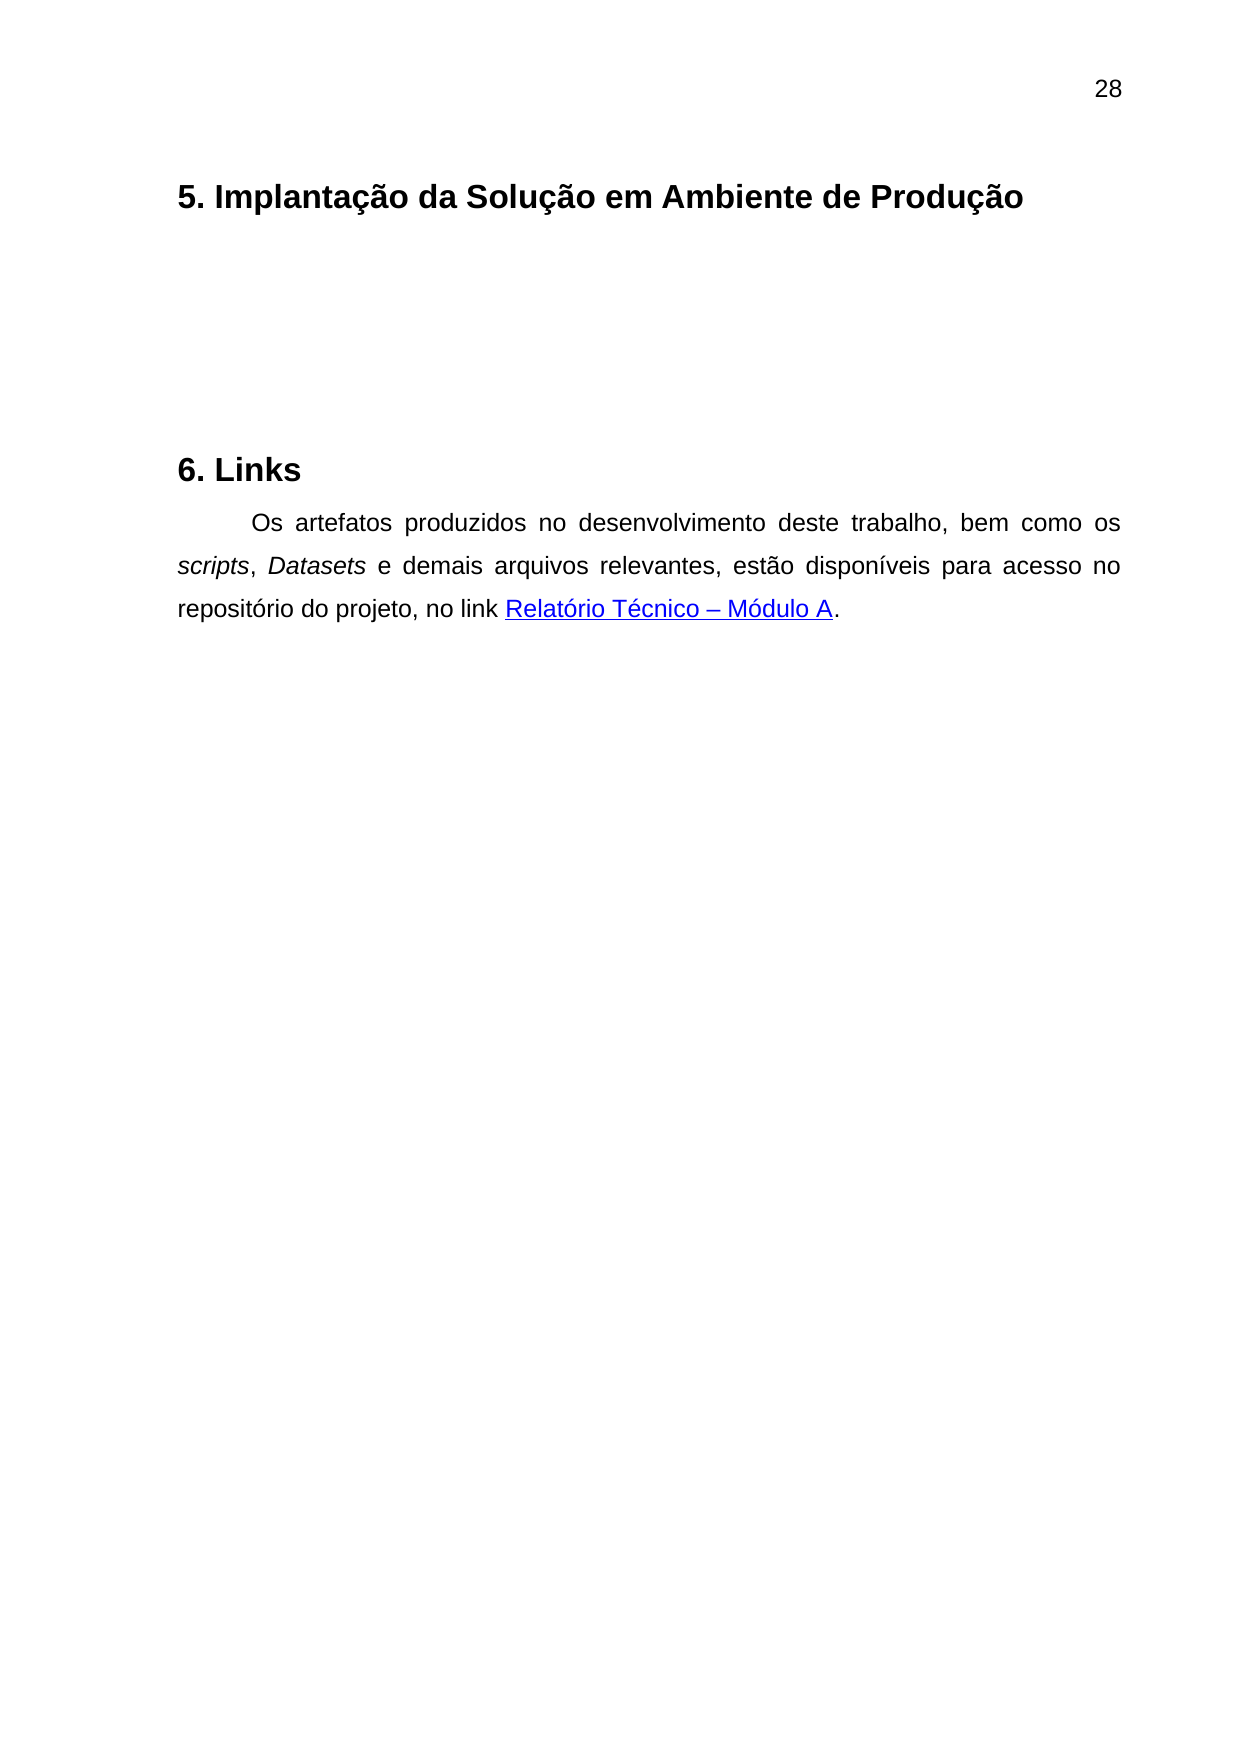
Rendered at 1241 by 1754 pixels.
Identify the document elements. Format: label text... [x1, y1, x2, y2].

subtitle 6. Links [177, 450, 1122, 489]
text Os artefatos produzidos no desenvolvimento deste trabalho, bem como os scripts, Datasets e demais arquivos relevantes, estão disponíveis para acesso no repositório do projeto, no link Relatório Técnico – Módulo A. [177, 508, 1122, 623]
subtitle 5. Implantação da Solução em Ambiente de Produção [177, 177, 1122, 216]
